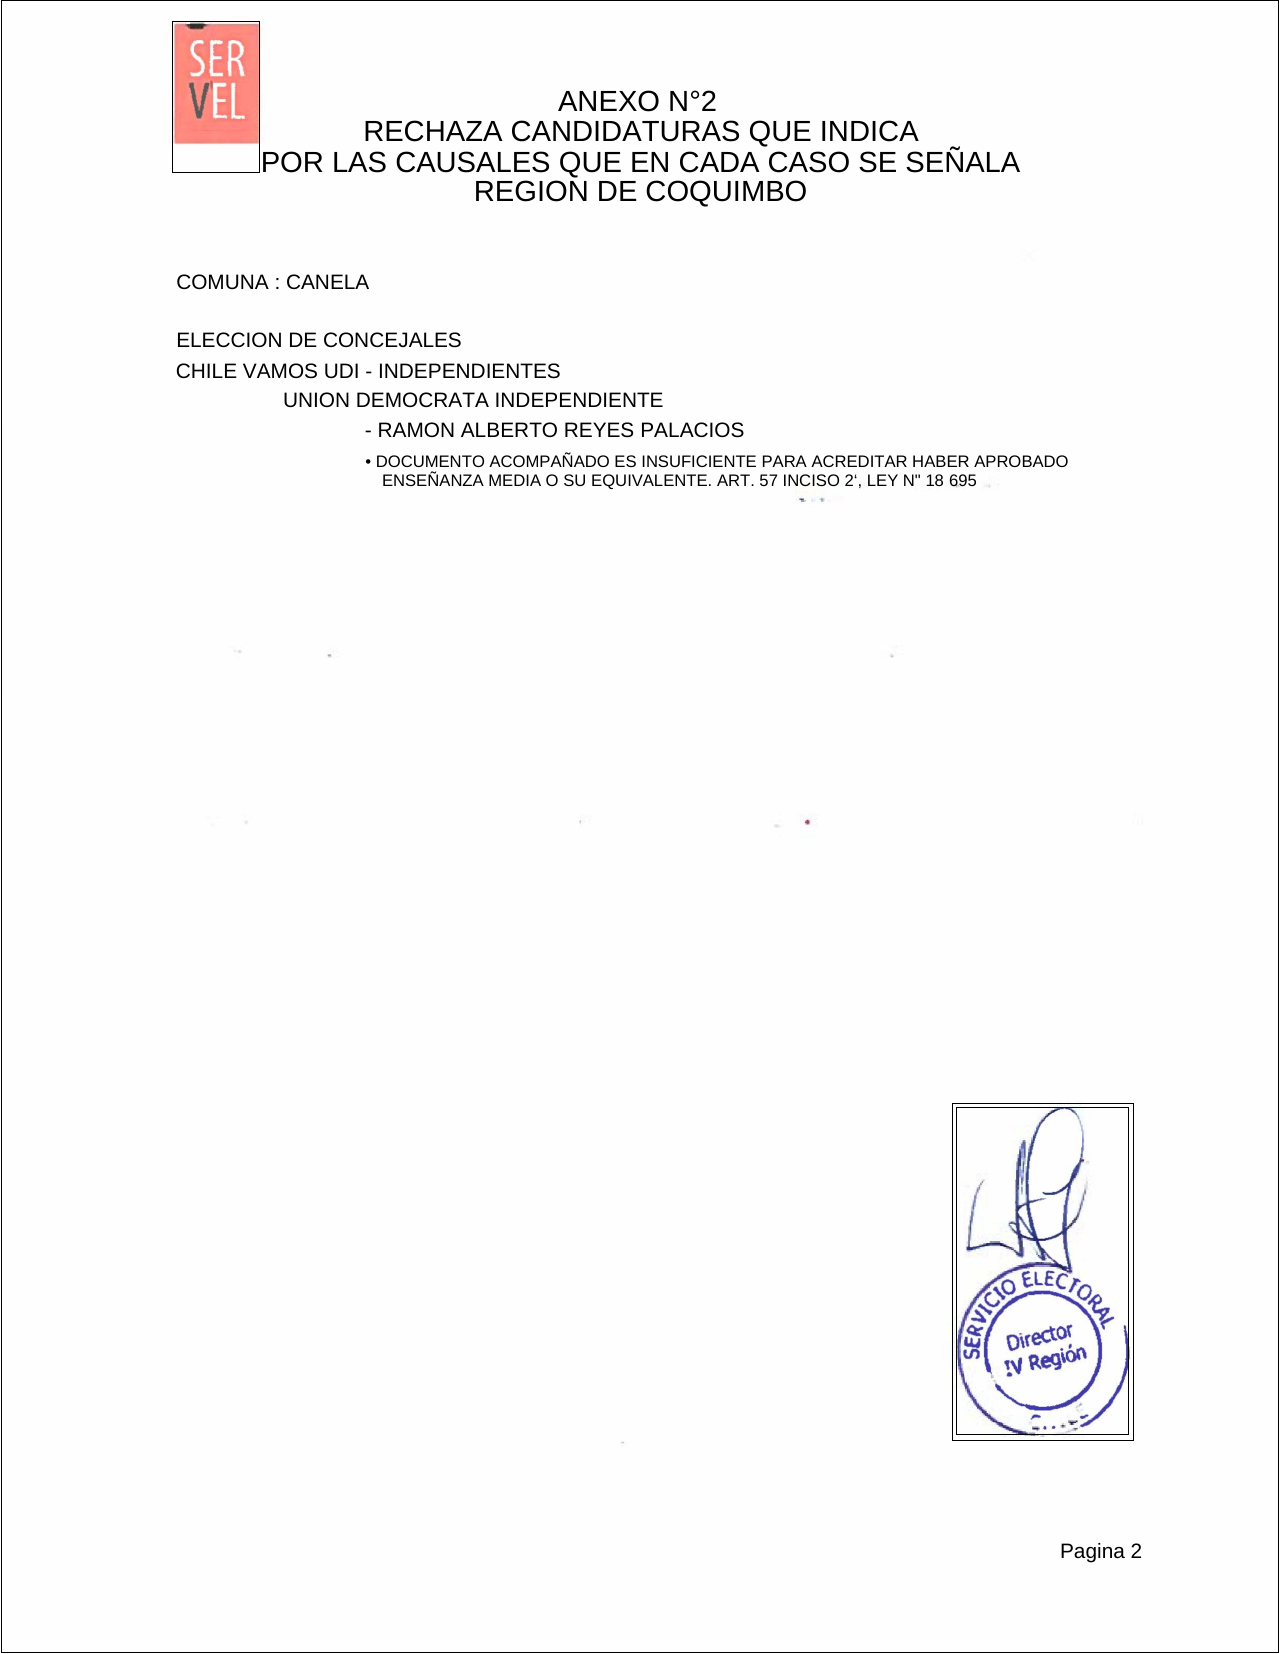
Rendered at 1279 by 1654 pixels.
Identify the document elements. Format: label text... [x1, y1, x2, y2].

list DOCUMENTO ACOMPAÑADO ES INSUFICIENTE PARA ACREDITAR HABER APROBADO ENSEÑANZA MEDIA O SU EQUIVALENTE. ART. 57 INCISO 2‘, LEY N" 18 695 [365, 452, 1069, 490]
text Pagina 2 [164, 1539, 1142, 1563]
picture [2, 1, 1278, 1652]
list RAMON ALBERTO REYES PALACIOS [364, 418, 1155, 442]
text ANEXO N°2 [253, 87, 1022, 118]
subtitle POR LAS CAUSALES QUE EN CADA CASO SE SEÑALA REGION DE COQUIMBO [259, 148, 1022, 208]
text CHILE VAMOS UDI - INDEPENDIENTES [176, 358, 1155, 382]
text RECHAZA CANDIDATURAS QUE INDICA [260, 118, 1022, 148]
text UNION DEMOCRATA INDEPENDIENTE [283, 388, 1155, 412]
text COMUNA : CANELA ELECCION DE CONCEJALES [176, 236, 464, 352]
